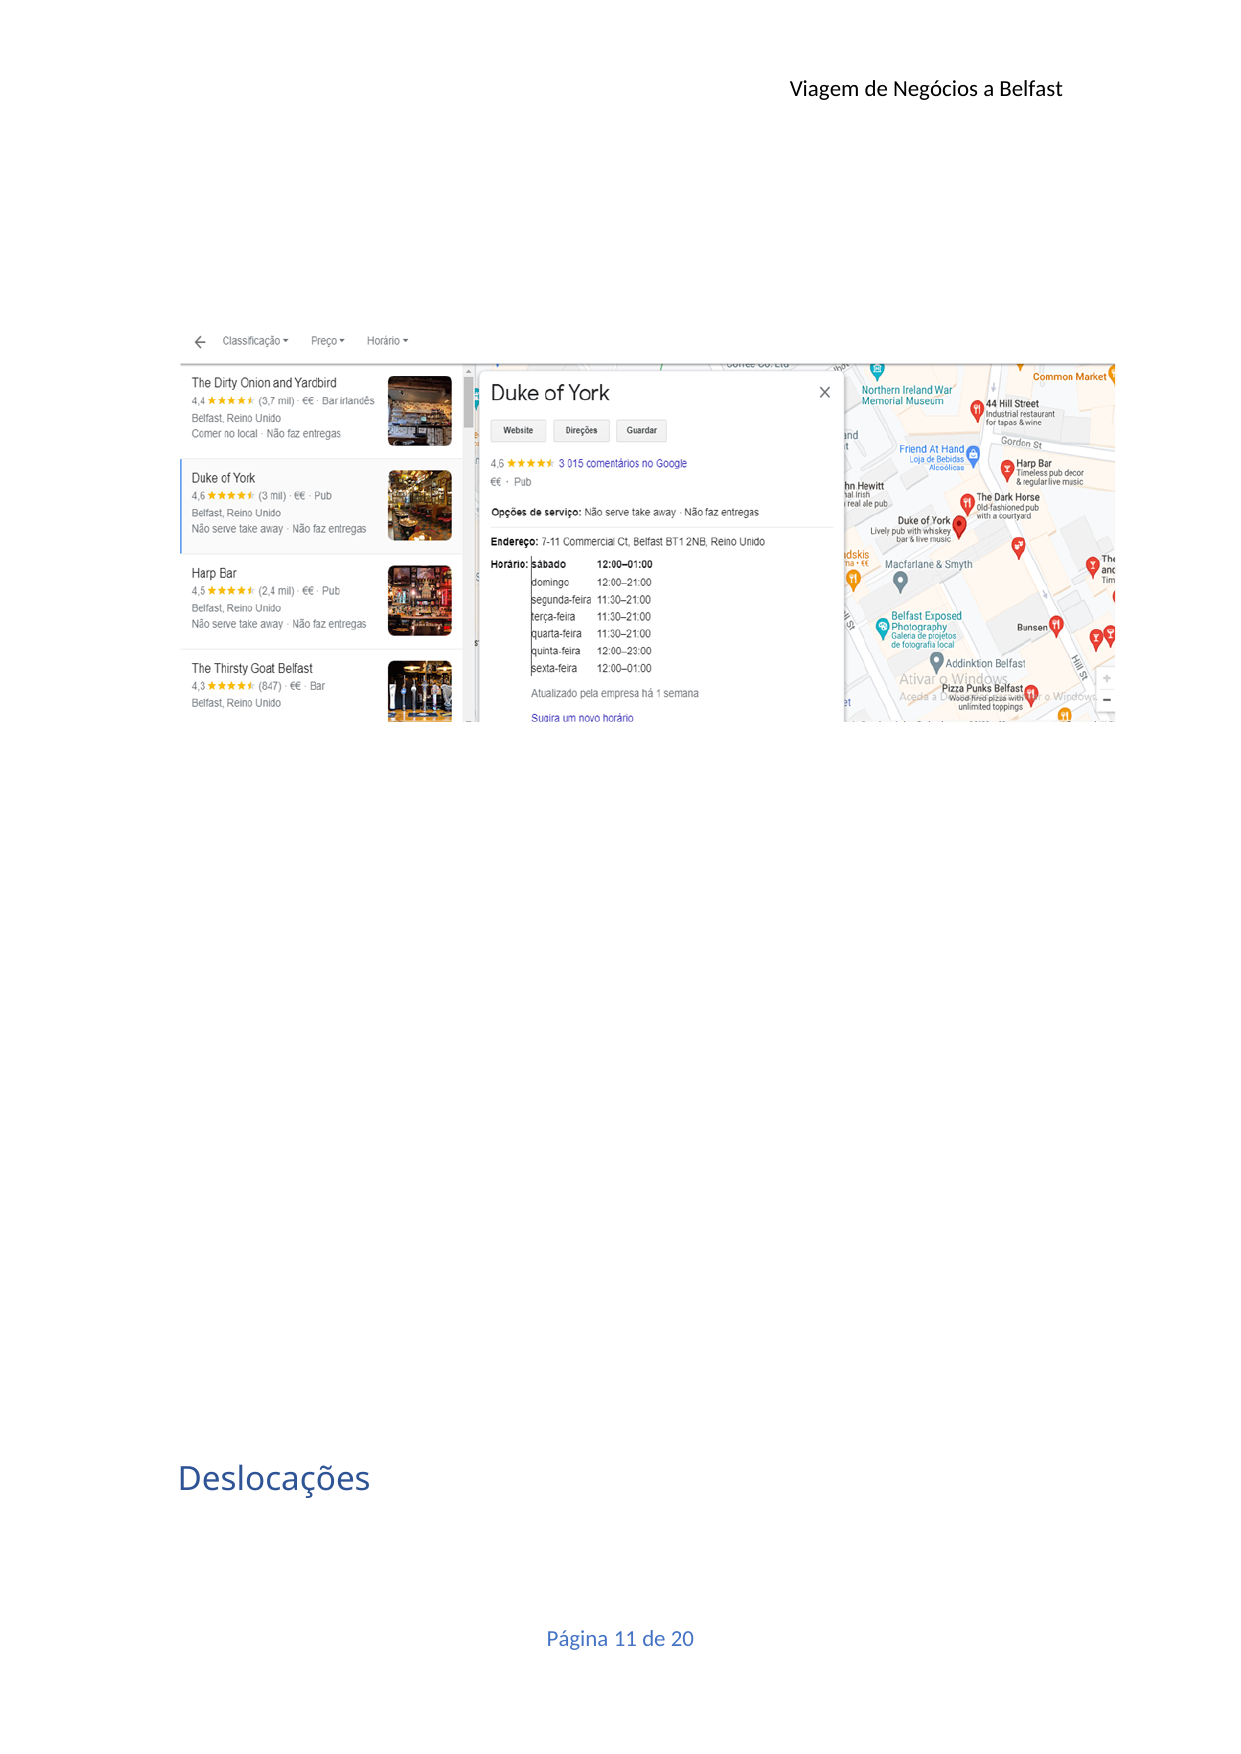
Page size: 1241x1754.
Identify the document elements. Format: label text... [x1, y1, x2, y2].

subtitle Deslocações [177, 1454, 1063, 1500]
picture [180, 307, 1116, 722]
